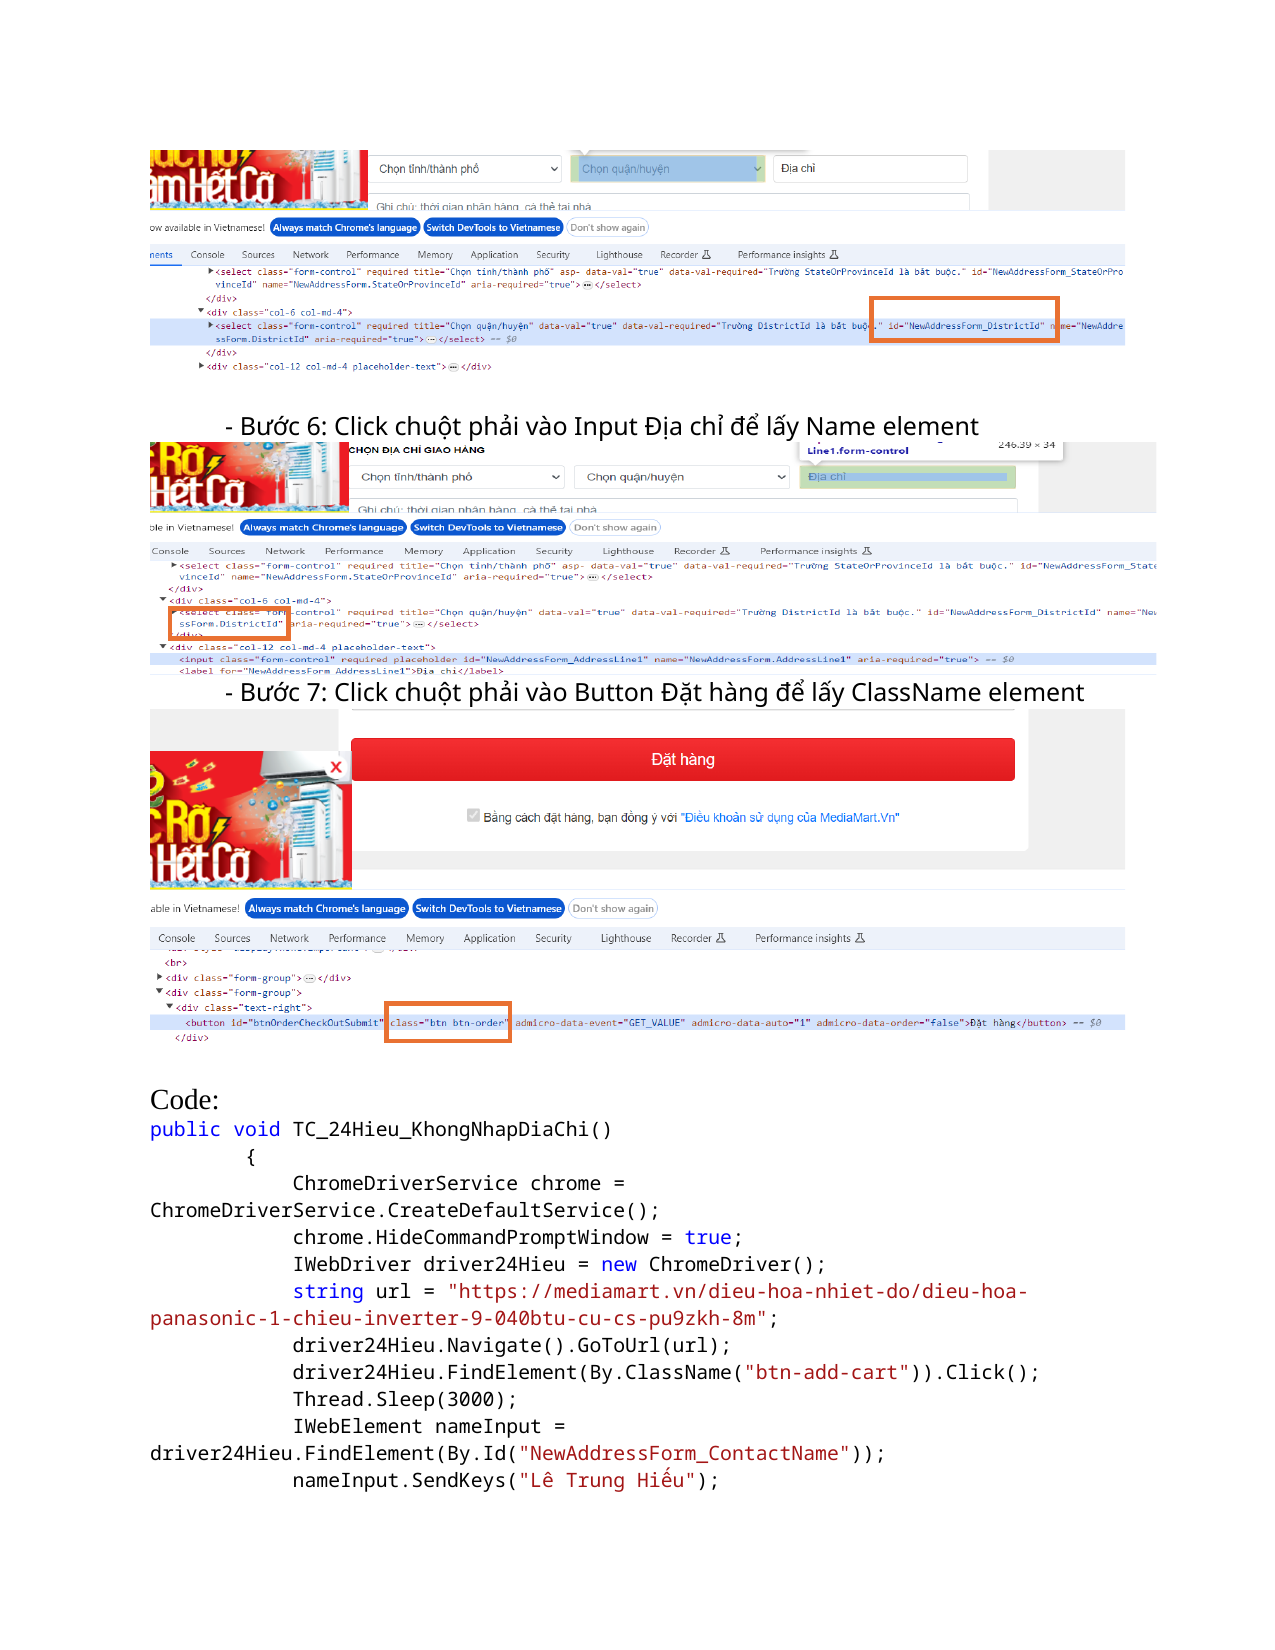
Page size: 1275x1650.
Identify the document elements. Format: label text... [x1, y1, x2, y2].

text driver24Hieu.FindElement(By.ClassName("btn-add-cart")).Click(); [150, 1358, 1125, 1385]
text { [150, 1143, 1125, 1169]
text IWebDriver driver24Hieu = new ChromeDriver(); [150, 1251, 1125, 1277]
text Code: [150, 1082, 1125, 1116]
text string url = "https://mediamart.vn/dieu-hoa-nhiet-do/dieu-hoa-panasonic-1-chieu-inverter-9-040btu-cu-cs-pu9zkh-8m"; [150, 1277, 1125, 1331]
text Thread.Sleep(3000); [150, 1385, 1125, 1412]
text public void TC_24Hieu_KhongNhapDiaChi() [150, 1116, 1125, 1143]
text driver24Hieu.Navigate().GoToUrl(url); [150, 1331, 1125, 1358]
text IWebElement nameInput = driver24Hieu.FindElement(By.Id("NewAddressForm_ContactName")); [150, 1412, 1125, 1466]
text ChromeDriverService chrome = ChromeDriverService.CreateDefaultService(); [150, 1169, 1125, 1223]
picture [150, 709, 1125, 1048]
picture [150, 442, 1157, 675]
text - Bước 6: Click chuột phải vào Input Địa chỉ để lấy Name element [150, 408, 1125, 442]
text - Bước 7: Click chuột phải vào Button Đặt hàng để lấy ClassName element [150, 675, 1125, 709]
text chrome.HideCommandPromptWindow = true; [150, 1223, 1125, 1251]
text nameInput.SendKeys("Lê Trung Hiếu"); [150, 1466, 1125, 1493]
picture [150, 150, 1125, 375]
